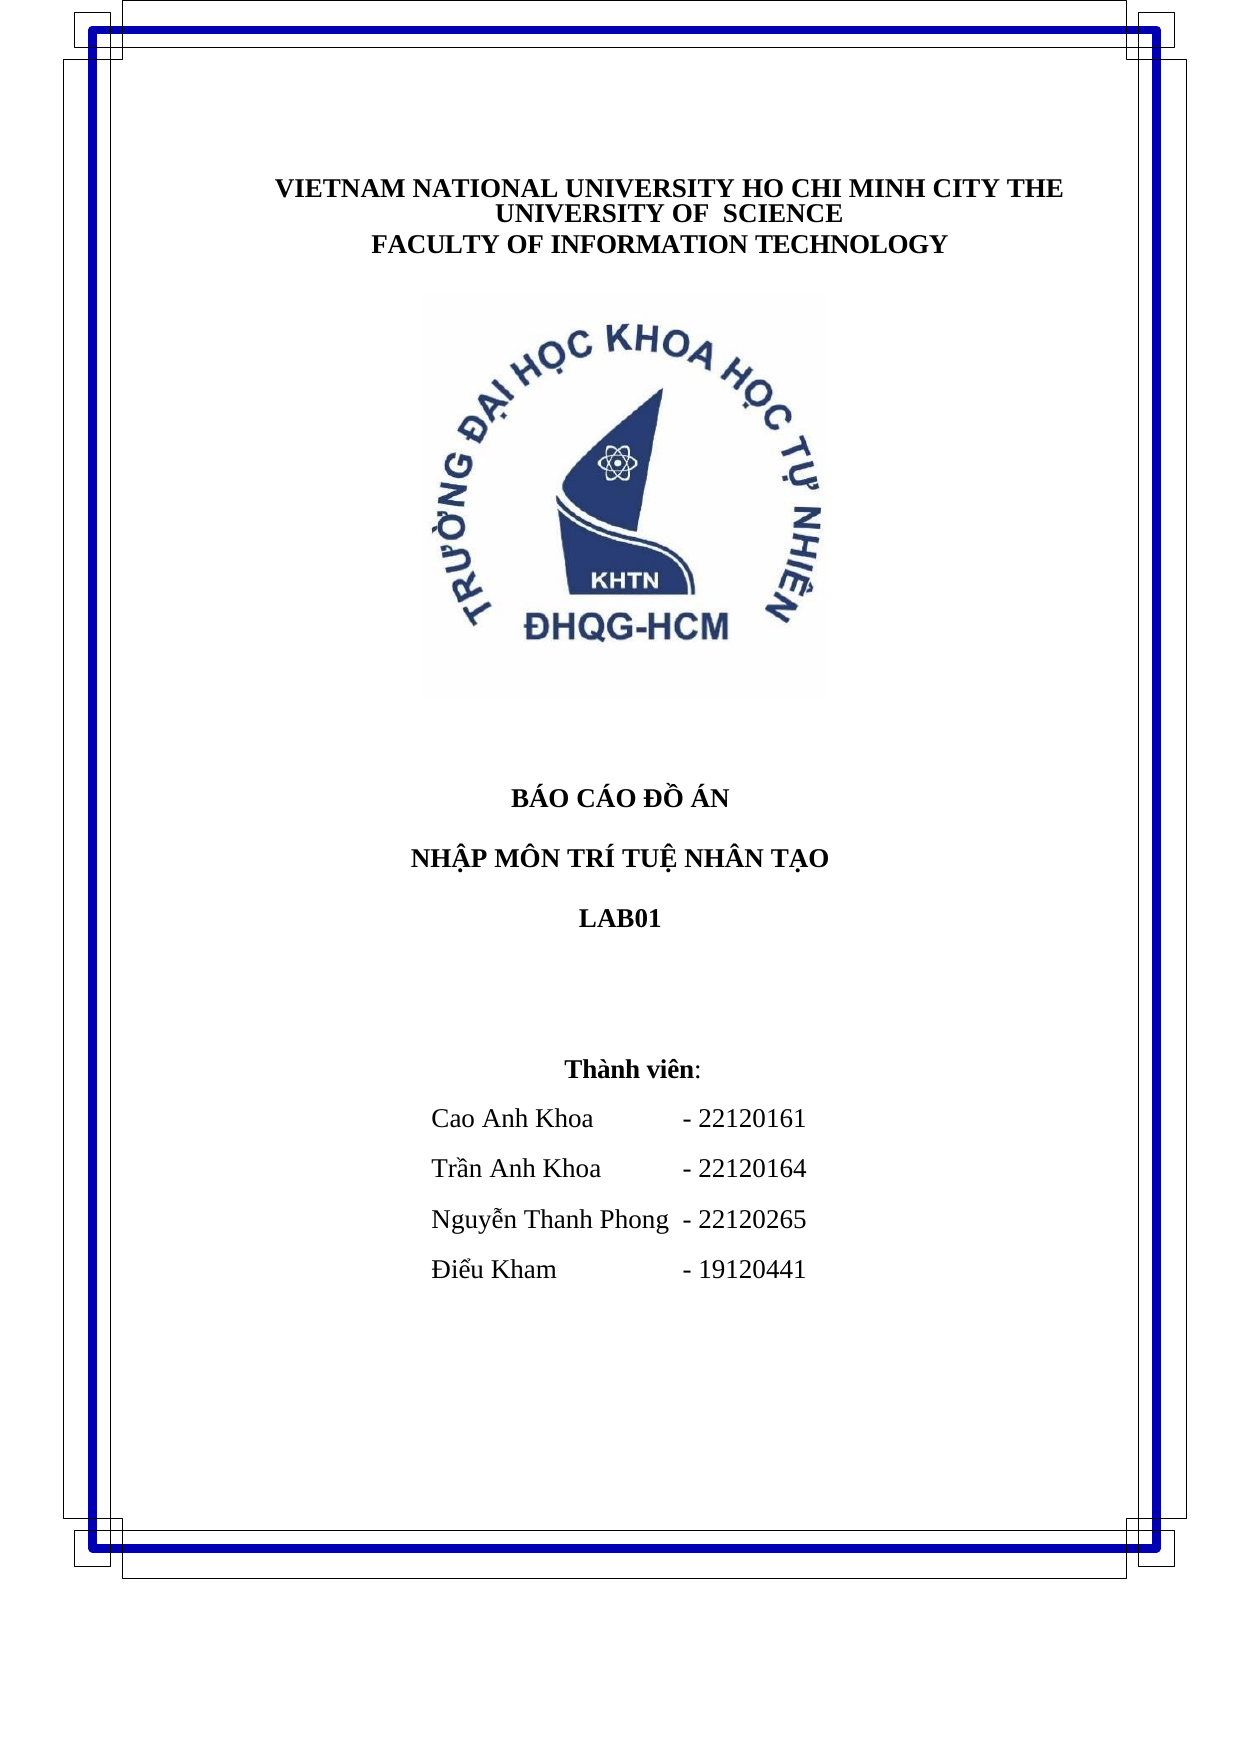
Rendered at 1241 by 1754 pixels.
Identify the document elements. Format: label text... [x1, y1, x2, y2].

picture [422, 294, 827, 698]
text Cao Anh Khoa - 22120161 [106, 1102, 1139, 1133]
text Trần Anh Khoa - 22120164 [106, 1152, 1139, 1183]
text Thành viên: [445, 1053, 796, 1084]
title NHẬP MÔN TRÍ TUỆ NHÂN TẠO [123, 819, 1118, 879]
text VIETNAM NATIONAL UNIVERSITY HO CHI MINH CITY THE UNIVERSITY OF SCIENCE [255, 176, 1084, 228]
title BÁO CÁO ĐỒ ÁN [123, 759, 1118, 819]
text Điểu Kham - 19120441 [106, 1253, 1139, 1284]
text Nguyễn Thanh Phong - 22120265 [106, 1203, 1139, 1234]
text FACULTY OF INFORMATION TECHNOLOGY [314, 228, 1217, 259]
title LAB01 [123, 879, 1118, 940]
